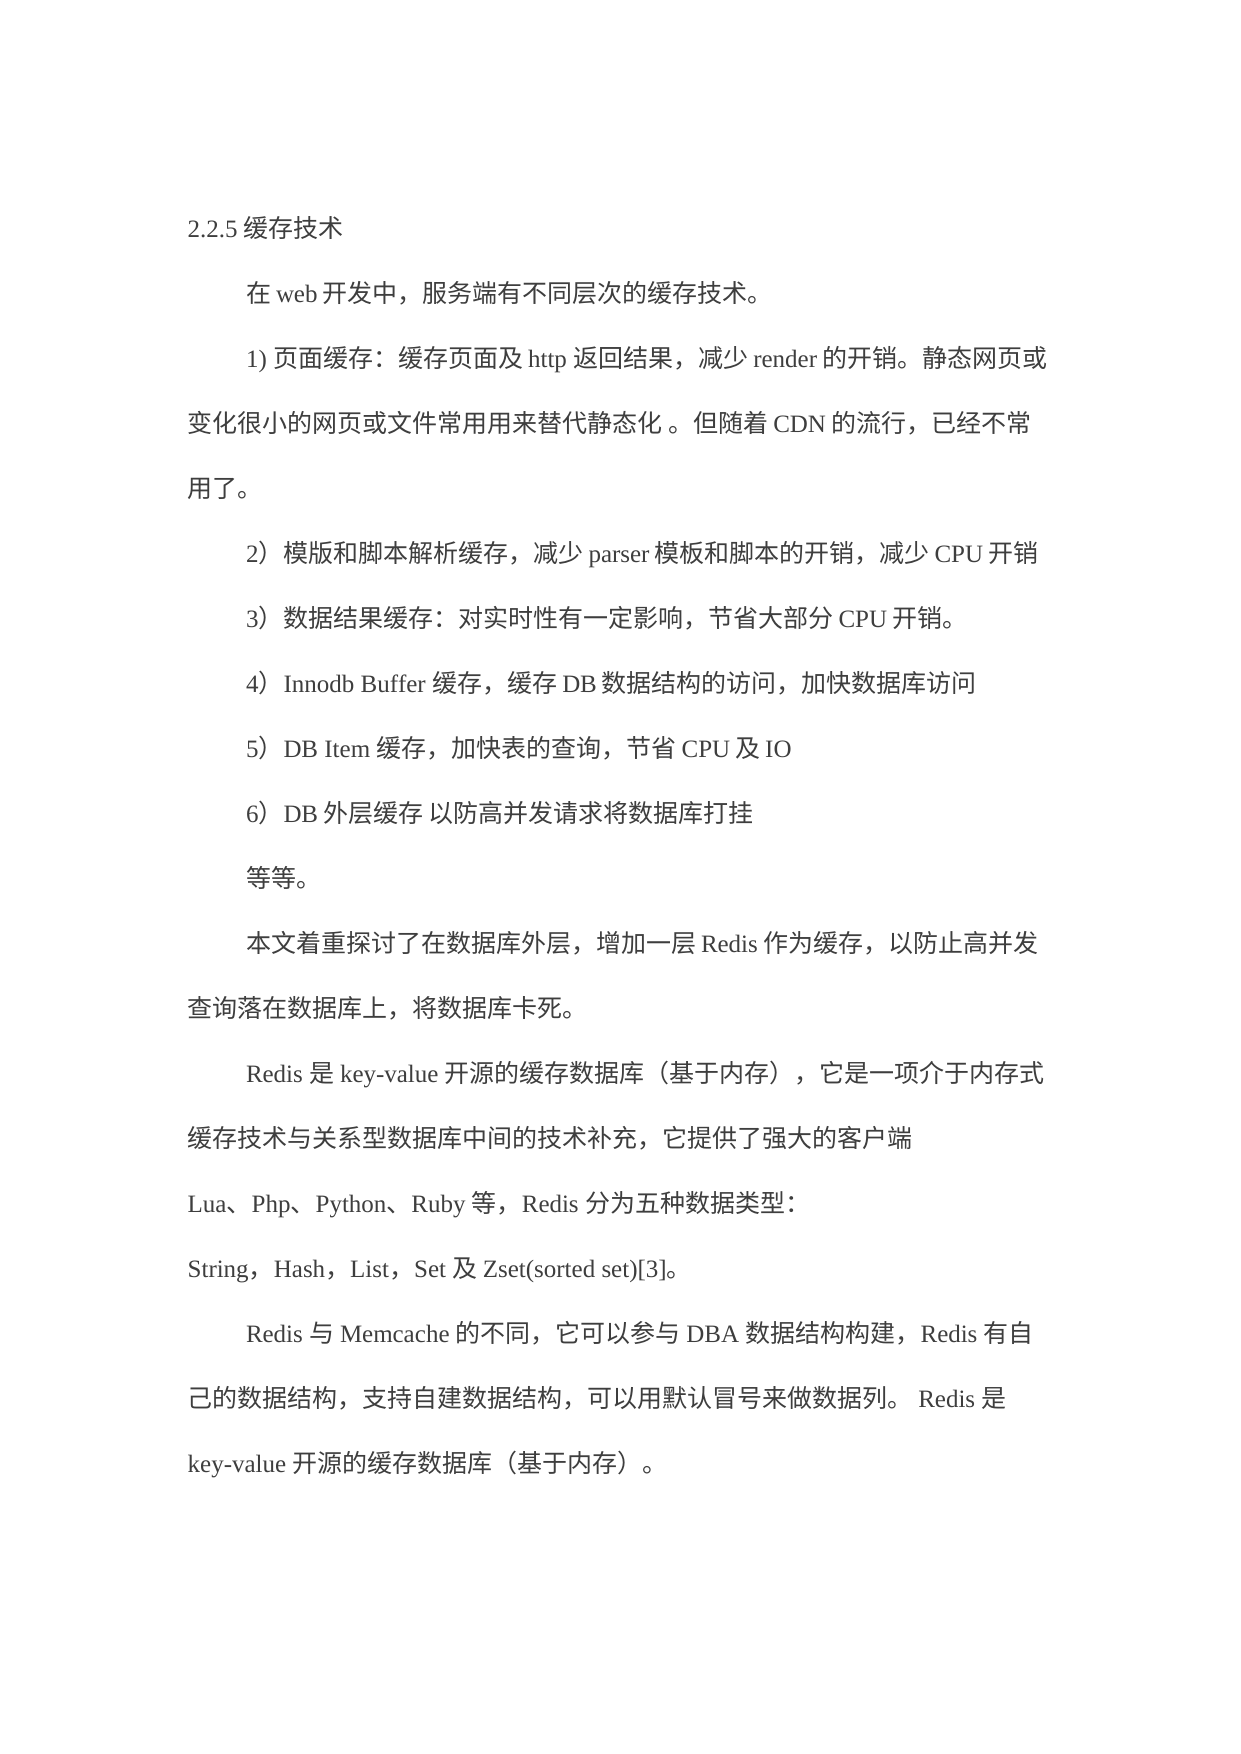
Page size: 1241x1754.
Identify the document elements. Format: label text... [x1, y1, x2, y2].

text 在web开发中，服务端有不同层次的缓存技术。 [187, 259, 1053, 324]
text 4）Innodb Buffer 缓存，缓存DB数据结构的访问，加快数据库访问 [187, 649, 1053, 714]
text 6）DB外层缓存 以防高并发请求将数据库打挂 [187, 779, 1053, 844]
text Redis 与 Memcache 的不同，它可以参与 DBA 数据结构构建，Redis 有自己的数据结构，支持自建数据结构，可以用默认冒号来做数据列。 Redis 是 key-value 开源的缓存数据库（基于内存）。 [187, 1299, 1053, 1494]
text 等等。 [187, 844, 1053, 909]
text Redis 是 key-value 开源的缓存数据库（基于内存），它是一项介于内存式缓存技术与关系型数据库中间的技术补充，它提供了强大的客户端 Lua、Php、Python、Ruby 等，Redis 分为五种数据类型：String，Hash，List，Set 及 Zset(sorted set)[3]。 [187, 1039, 1053, 1299]
text 3）数据结果缓存：对实时性有一定影响，节省大部分CPU开销。 [187, 584, 1053, 649]
text 本文着重探讨了在数据库外层，增加一层Redis作为缓存，以防止高并发查询落在数据库上，将数据库卡死。 [187, 909, 1053, 1039]
text 2.2.5 缓存技术 [187, 194, 1053, 259]
text 2）模版和脚本解析缓存，减少parser模板和脚本的开销，减少CPU开销 [187, 519, 1053, 584]
text 1) 页面缓存：缓存页面及http 返回结果，减少render的开销。静态网页或变化很小的网页或文件常用用来替代静态化 。但随着CDN的流行，已经不常用了。 [187, 324, 1053, 519]
text 5）DB Item 缓存，加快表的查询，节省CPU及IO [187, 714, 1053, 779]
